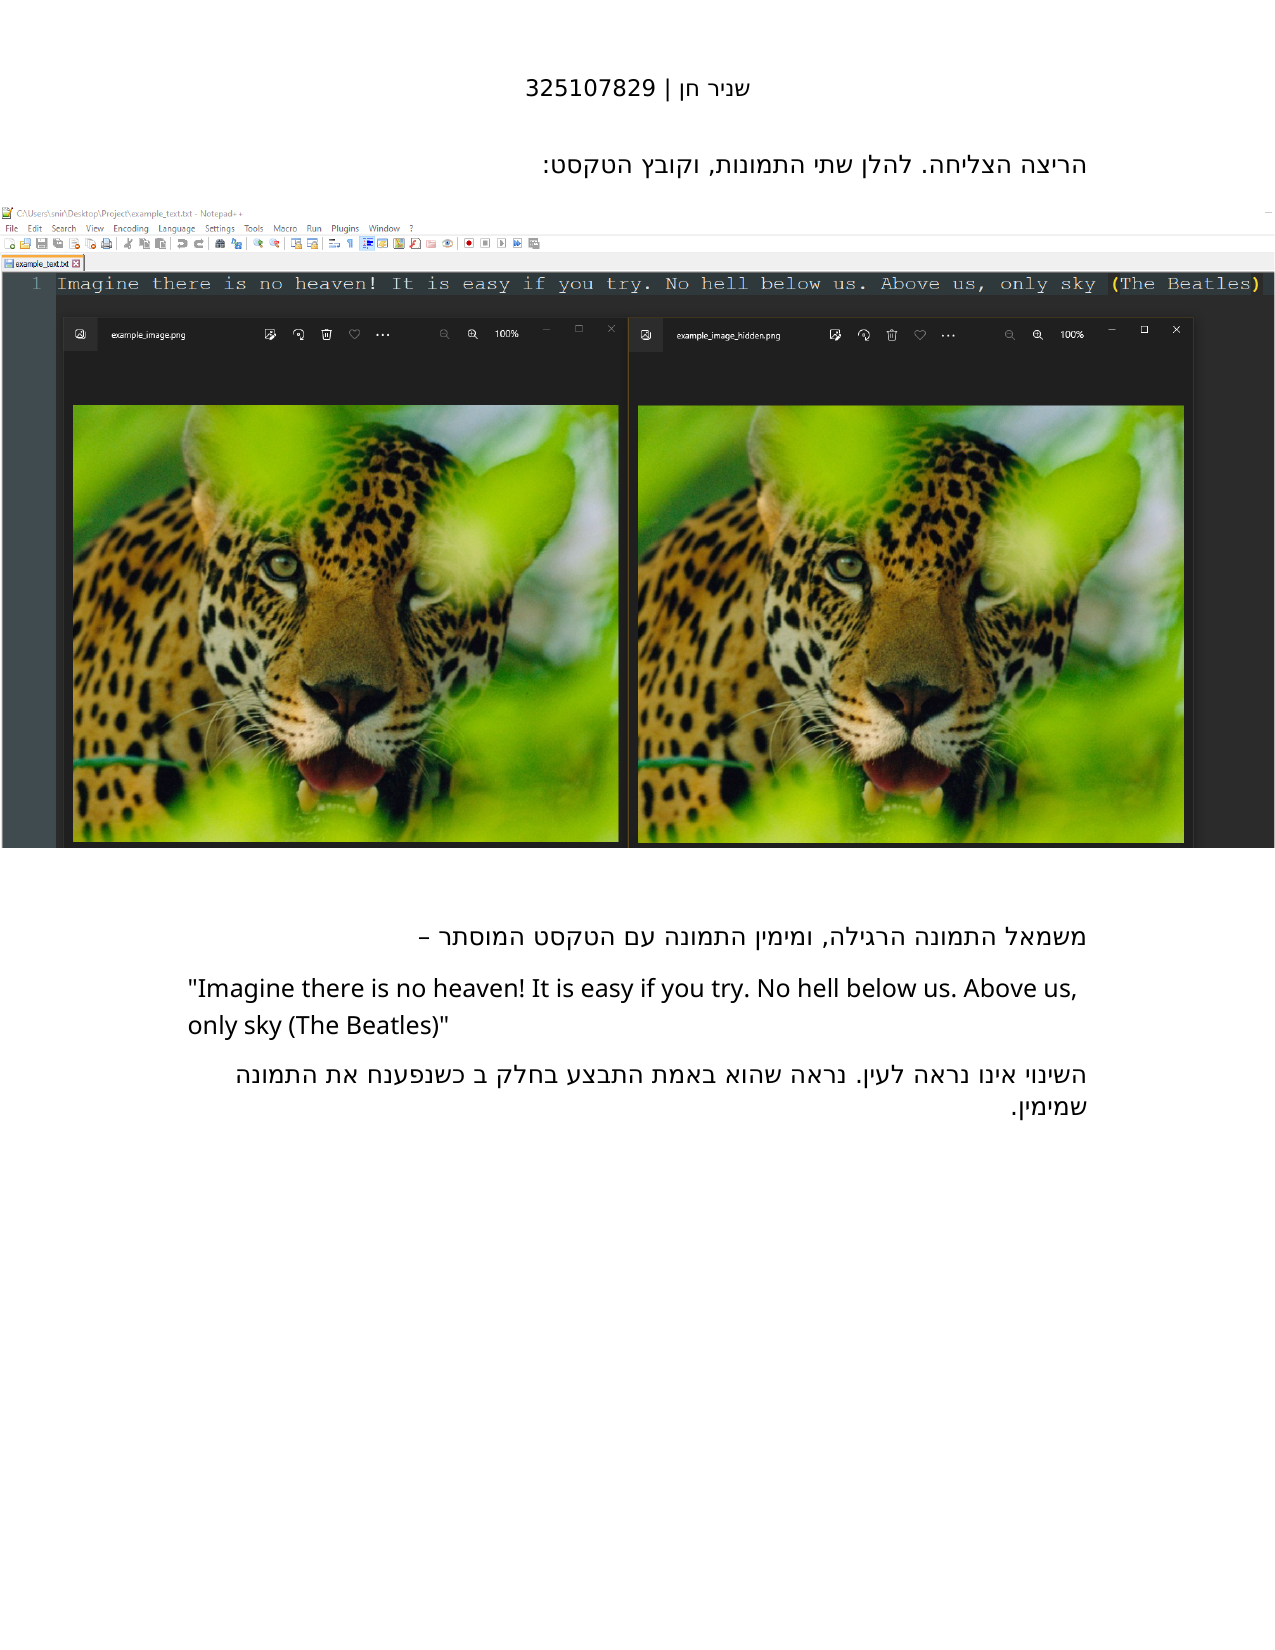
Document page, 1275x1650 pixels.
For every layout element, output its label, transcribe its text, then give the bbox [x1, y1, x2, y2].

text הריצה הצליחה. להלן שתי התמונות, וקובץ הטקסט: [187, 150, 1087, 179]
text משמאל התמונה הרגילה, ומימין התמונה עם הטקסט המוסתר – [187, 922, 1087, 952]
text "Imagine there is no heaven! It is easy if you try. No hell below us. Above us, only sky (The Beatles)" [187, 971, 1087, 1041]
picture [0, 206, 1275, 848]
text השינוי אינו נראה לעין. נראה שהוא באמת התבצע בחלק ב כשנפענח את התמונה שמימין. [187, 1061, 1087, 1121]
